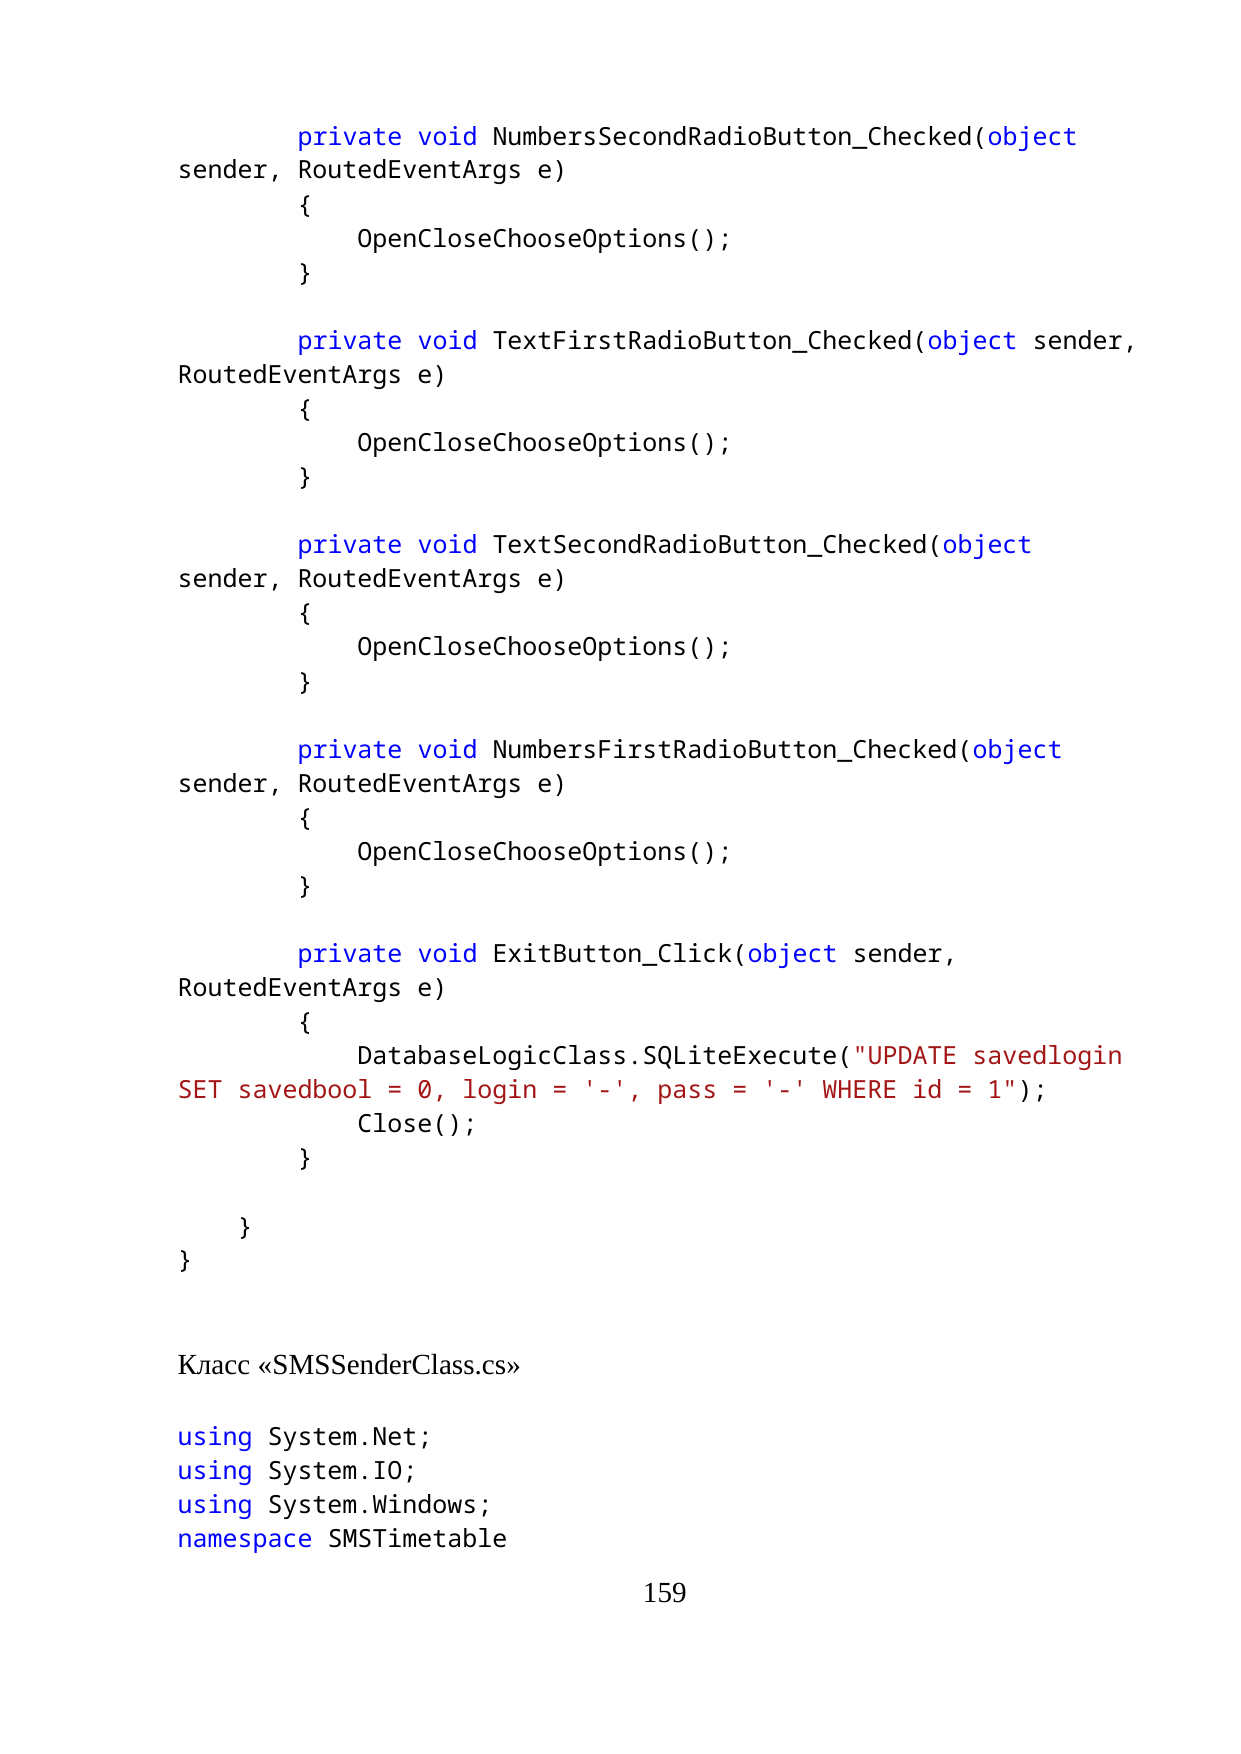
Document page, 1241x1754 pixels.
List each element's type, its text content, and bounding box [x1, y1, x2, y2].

text } [177, 1242, 1152, 1276]
text } [177, 867, 1152, 902]
text } [177, 254, 1152, 288]
text private void ExitButton_Click(object sender, RoutedEventArgs e) [177, 936, 1152, 1004]
text } [177, 1140, 1152, 1174]
text namespace SMSTimetable [177, 1521, 1152, 1555]
text { [177, 595, 1152, 629]
text using System.Net; [177, 1418, 1152, 1453]
text using System.IO; [177, 1453, 1152, 1487]
text private void TextFirstRadioButton_Checked(object sender, RoutedEventArgs e) [177, 322, 1152, 391]
text { [177, 1004, 1152, 1038]
text using System.Windows; [177, 1487, 1152, 1521]
text DatabaseLogicClass.SQLiteExecute("UPDATE savedlogin SET savedbool = 0, login = '-', pass = '-' WHERE id = 1"); [177, 1038, 1152, 1106]
text OpenCloseChooseOptions(); [177, 629, 1152, 663]
text Класс «SMSSenderClass.cs» [177, 1347, 1152, 1381]
text OpenCloseChooseOptions(); [177, 425, 1152, 459]
text private void NumbersFirstRadioButton_Checked(object sender, RoutedEventArgs e) [177, 731, 1152, 799]
text } [177, 663, 1152, 697]
text { [177, 799, 1152, 833]
text { [177, 186, 1152, 220]
text } [177, 459, 1152, 493]
text private void TextSecondRadioButton_Checked(object sender, RoutedEventArgs e) [177, 527, 1152, 595]
text Close(); [177, 1106, 1152, 1140]
text OpenCloseChooseOptions(); [177, 220, 1152, 254]
text OpenCloseChooseOptions(); [177, 833, 1152, 867]
text } [177, 1208, 1152, 1242]
text { [177, 391, 1152, 425]
text private void NumbersSecondRadioButton_Checked(object sender, RoutedEventArgs e) [177, 118, 1152, 186]
